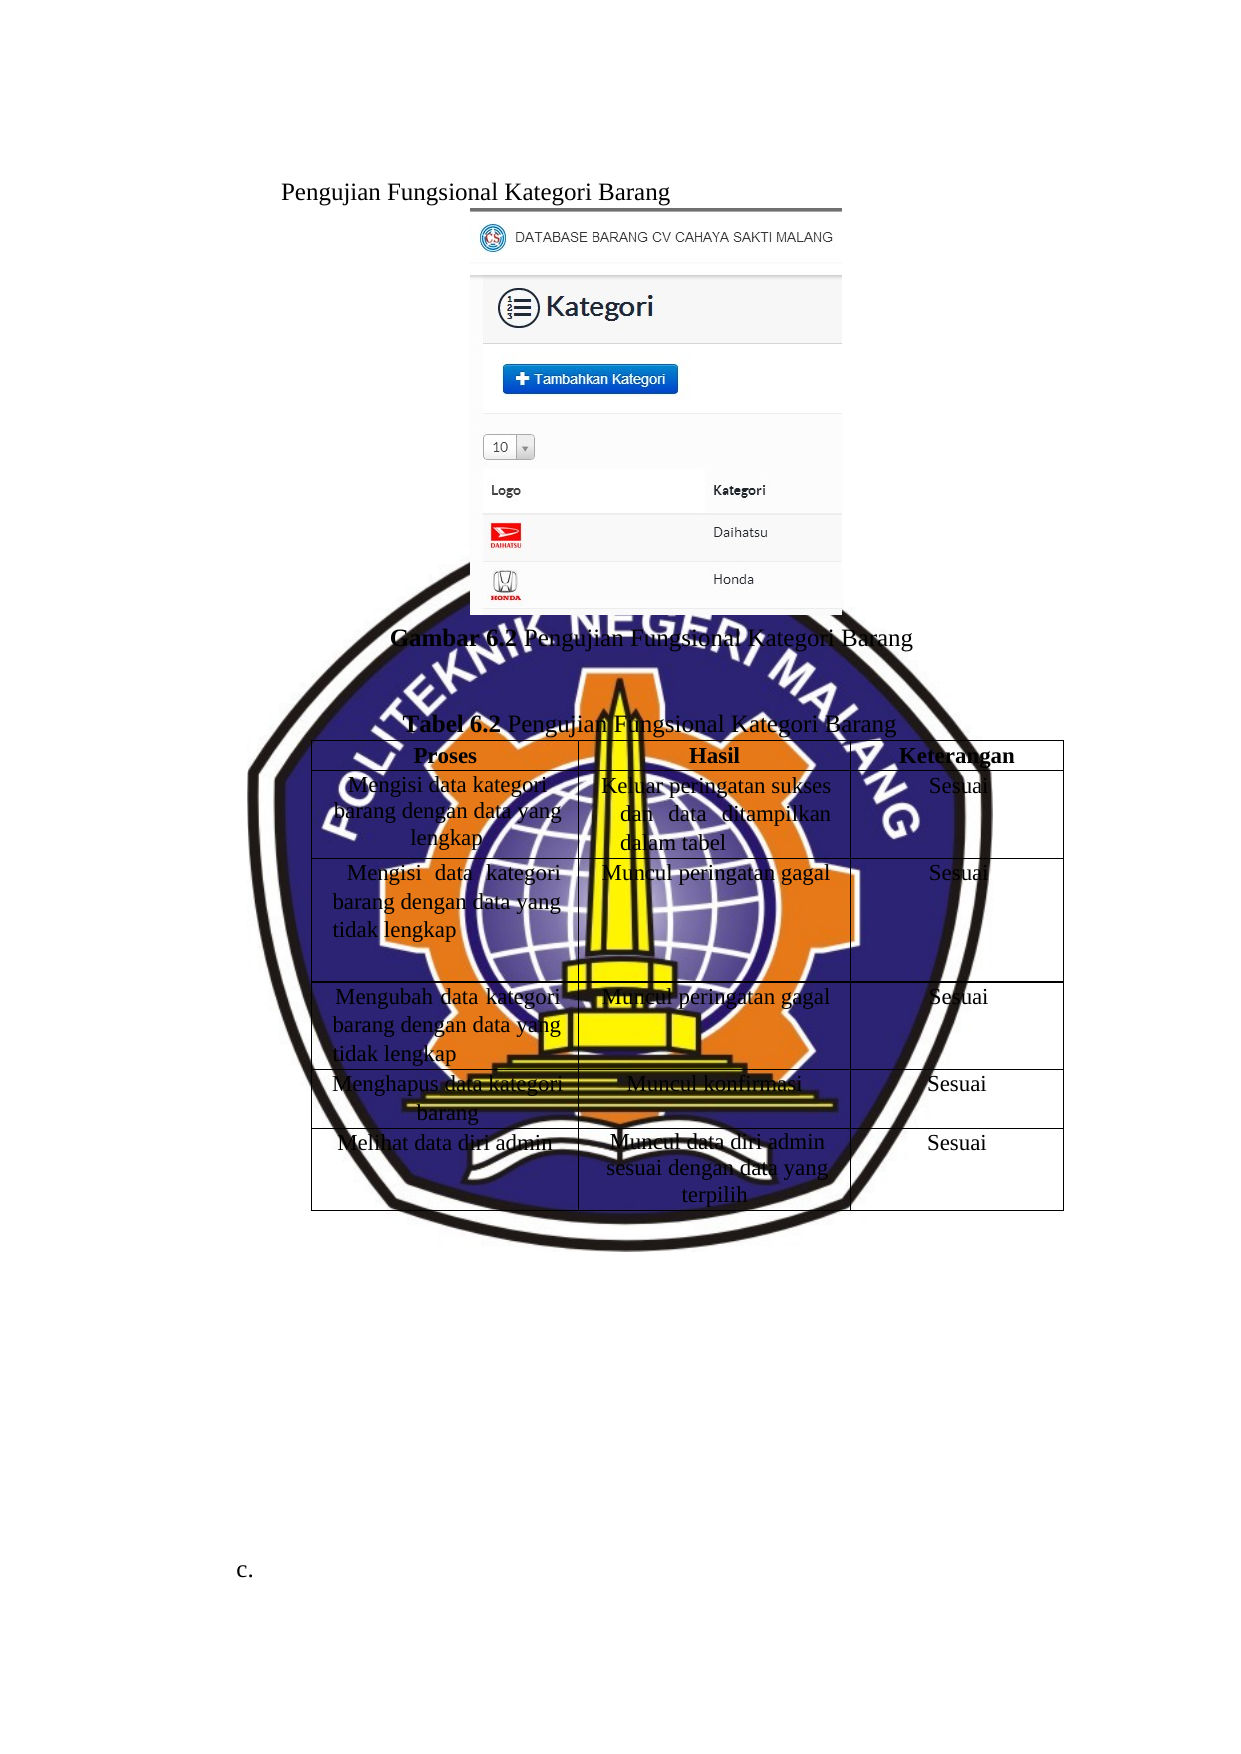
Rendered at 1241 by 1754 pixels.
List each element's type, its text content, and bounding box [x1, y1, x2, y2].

table_cell Sesuai [851, 1129, 1063, 1210]
table_cell Muncul data diri admin sesuai dengan data yang terpilih [579, 1129, 850, 1210]
table_cell Menghapus data kategori barang [312, 1070, 578, 1127]
text Tabel 6.2 Pengujian Fungsional Kategori Barang [236, 709, 897, 738]
table_header Hasil [579, 741, 850, 770]
table_cell Sesuai [851, 1070, 1063, 1127]
table_cell Mengisi data kategori barang dengan data yang tidak lengkap [312, 859, 578, 981]
table_header Keterangan [851, 741, 1063, 770]
table_cell Mengisi data kategori barang dengan data yang lengkap [312, 771, 578, 858]
table_cell Sesuai [851, 771, 1063, 858]
table_cell Melihat data diri admin [312, 1129, 578, 1210]
table_cell Mengubah data kategori barang dengan data yang tidak lengkap [312, 983, 578, 1069]
table_cell Muncul peringatan gagal [579, 983, 850, 1069]
table_cell Sesuai [851, 859, 1063, 981]
table_cell Sesuai [851, 983, 1063, 1069]
table_cell Muncul konfirmasi [579, 1070, 850, 1127]
text Gambar 6.2 Pengujian Fungsional Kategori Barang [236, 623, 913, 652]
table_cell Muncul peringatan gagal [579, 859, 850, 981]
table_header Proses [312, 741, 578, 770]
table_cell Keluar peringatan sukses dan data ditampilkan dalam tabel [579, 771, 850, 858]
picture [247, 208, 993, 1252]
text Pengujian Fungsional Kategori Barang [281, 177, 907, 206]
